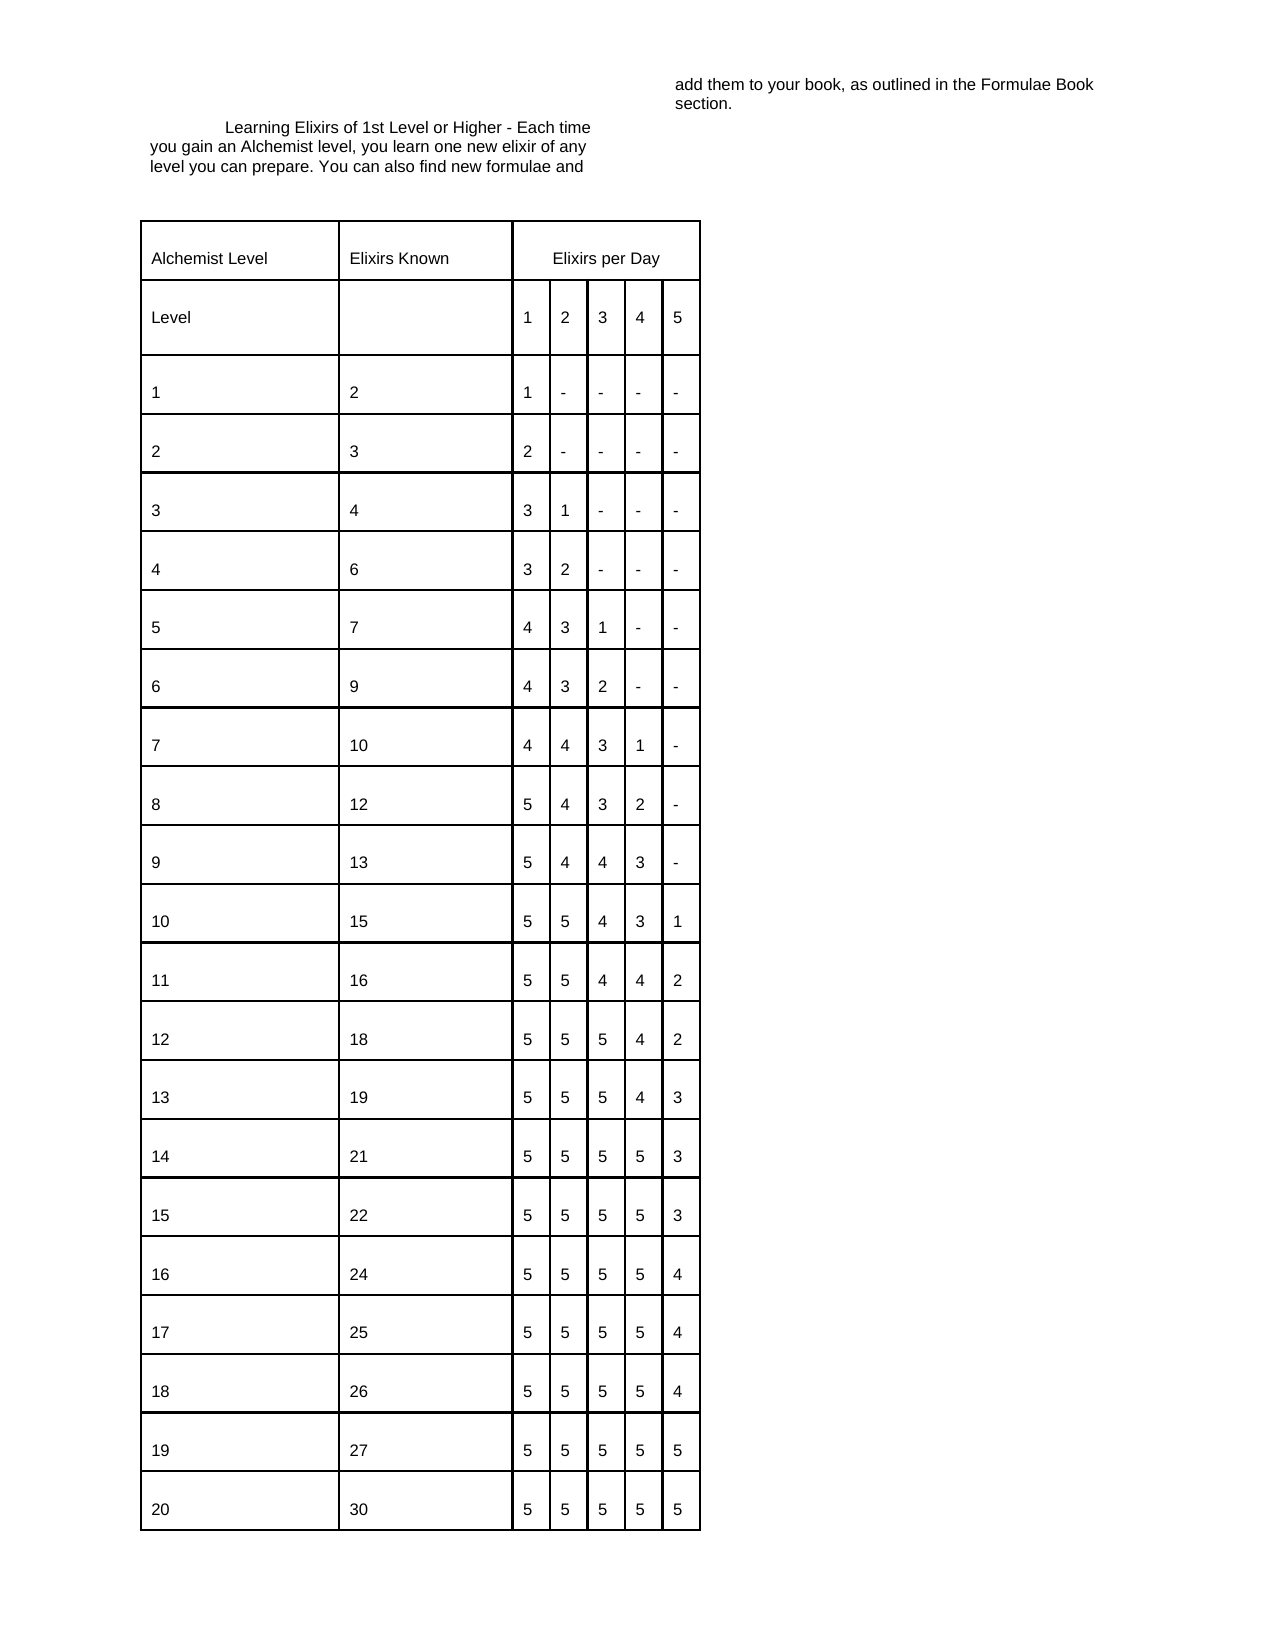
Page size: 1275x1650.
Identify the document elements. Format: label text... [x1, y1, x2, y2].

table_cell 5 [589, 1061, 624, 1118]
table_cell 1 [142, 356, 338, 413]
table_cell 4 [626, 281, 661, 354]
table_cell 7 [340, 591, 511, 648]
table_cell 5 [589, 1355, 624, 1411]
table_cell 16 [340, 944, 511, 1000]
table_cell 5 [551, 1296, 586, 1353]
table_cell 1 [664, 885, 699, 941]
table_cell 3 [514, 474, 549, 530]
table_cell 1 [514, 356, 549, 413]
table_cell 5 [551, 1355, 586, 1411]
table_cell 5 [626, 1237, 661, 1294]
table_cell 5 [551, 944, 586, 1000]
table_cell - [626, 415, 661, 471]
table_cell 1 [589, 591, 624, 648]
table_cell - [626, 591, 661, 648]
table_cell 5 [664, 1472, 699, 1529]
table_cell 4 [589, 885, 624, 941]
table_cell 2 [664, 1002, 699, 1059]
text Learning Elixirs of 1st Level or Higher - Each time you gain an Alchemist level, you learn one new elixir of any level you can prepare. You can also find new formulae and add them to your book, as outlined in the Formulae Book section. [150, 118, 600, 176]
table_cell 5 [589, 1179, 624, 1235]
table_cell 5 [626, 1355, 661, 1411]
table_cell 3 [340, 415, 511, 471]
table_cell 1 [551, 474, 586, 530]
table_cell 17 [142, 1296, 338, 1353]
table_cell 3 [551, 591, 586, 648]
table_cell 12 [142, 1002, 338, 1059]
table_cell 3 [514, 532, 549, 589]
table_cell 5 [626, 1472, 661, 1529]
table_header Alchemist Level [142, 222, 338, 278]
table_cell - [664, 591, 699, 648]
table_cell 4 [626, 944, 661, 1000]
table_cell 5 [514, 1296, 549, 1353]
table_cell 4 [551, 826, 586, 883]
table_cell Level [142, 281, 338, 354]
table_cell 1 [514, 281, 549, 354]
table_header Elixirs Known [340, 222, 511, 278]
table_cell 19 [142, 1414, 338, 1470]
table_cell 16 [142, 1237, 338, 1294]
table_cell 18 [340, 1002, 511, 1059]
table_cell - [664, 356, 699, 413]
table_cell 13 [340, 826, 511, 883]
table_cell 4 [340, 474, 511, 530]
table_cell 24 [340, 1237, 511, 1294]
table_cell 7 [142, 709, 338, 765]
table_cell 4 [514, 591, 549, 648]
table_cell 5 [551, 1002, 586, 1059]
table_cell 5 [551, 1120, 586, 1176]
table_cell 4 [514, 650, 549, 706]
table_cell 30 [340, 1472, 511, 1529]
table_cell 10 [340, 709, 511, 765]
table_cell - [589, 474, 624, 530]
table_cell 3 [589, 767, 624, 824]
table_cell 5 [551, 1414, 586, 1470]
text Learning Elixirs of 1st Level or Higher - Each time you gain an Alchemist level, you learn one new elixir of any level you can prepare. You can also find new formulae and add them to your book, as outlined in the Formulae Book section. [675, 75, 1125, 113]
table_cell - [551, 356, 586, 413]
table_cell 25 [340, 1296, 511, 1353]
table_cell 3 [664, 1061, 699, 1118]
table_header Elixirs per Day [514, 222, 699, 278]
table_cell 27 [340, 1414, 511, 1470]
table_cell 5 [626, 1179, 661, 1235]
table_cell 5 [589, 1120, 624, 1176]
table_cell 21 [340, 1120, 511, 1176]
table_cell 12 [340, 767, 511, 824]
table_cell 9 [340, 650, 511, 706]
table_cell - [626, 532, 661, 589]
table_cell 5 [589, 1414, 624, 1470]
table_cell 5 [589, 1237, 624, 1294]
table_cell 14 [142, 1120, 338, 1176]
table_cell 5 [589, 1296, 624, 1353]
table_cell 3 [626, 826, 661, 883]
table_cell - [664, 650, 699, 706]
table_cell 5 [551, 1472, 586, 1529]
table_cell 4 [626, 1061, 661, 1118]
table_cell 9 [142, 826, 338, 883]
table_cell 5 [142, 591, 338, 648]
table_cell 3 [664, 1120, 699, 1176]
table_cell - [664, 474, 699, 530]
table_cell - [589, 415, 624, 471]
table_cell - [589, 532, 624, 589]
table_cell 15 [142, 1179, 338, 1235]
table_cell 26 [340, 1355, 511, 1411]
table_cell 19 [340, 1061, 511, 1118]
table_cell 5 [514, 944, 549, 1000]
table_cell 2 [514, 415, 549, 471]
table_cell 5 [514, 1002, 549, 1059]
table_cell 11 [142, 944, 338, 1000]
table_cell - [626, 650, 661, 706]
table_cell 5 [514, 826, 549, 883]
table_cell 5 [664, 281, 699, 354]
table_cell - [664, 415, 699, 471]
table_cell 5 [664, 1414, 699, 1470]
table_cell 5 [551, 1061, 586, 1118]
table_cell 20 [142, 1472, 338, 1529]
table_cell 5 [514, 885, 549, 941]
table_cell 4 [664, 1237, 699, 1294]
table_cell 22 [340, 1179, 511, 1235]
table_cell [340, 281, 511, 354]
table_cell 3 [551, 650, 586, 706]
table_cell 18 [142, 1355, 338, 1411]
table_cell 5 [514, 1061, 549, 1118]
table_cell 5 [551, 885, 586, 941]
table_cell 3 [664, 1179, 699, 1235]
table_cell 5 [514, 1120, 549, 1176]
table_cell 2 [589, 650, 624, 706]
table_cell 13 [142, 1061, 338, 1118]
table_cell 4 [589, 826, 624, 883]
table_cell 4 [664, 1296, 699, 1353]
table_cell 4 [664, 1355, 699, 1411]
table_cell - [664, 709, 699, 765]
table_cell 5 [514, 767, 549, 824]
table_cell 8 [142, 767, 338, 824]
table_cell 4 [589, 944, 624, 1000]
table_cell 2 [626, 767, 661, 824]
table_cell 2 [664, 944, 699, 1000]
table_cell 5 [514, 1237, 549, 1294]
table_cell 5 [514, 1355, 549, 1411]
table_cell 5 [626, 1120, 661, 1176]
table_cell 6 [142, 650, 338, 706]
table_cell 4 [551, 709, 586, 765]
table_cell 15 [340, 885, 511, 941]
table_cell 2 [142, 415, 338, 471]
table_cell - [551, 415, 586, 471]
table_cell 5 [589, 1002, 624, 1059]
table_cell 10 [142, 885, 338, 941]
table_cell 5 [551, 1237, 586, 1294]
table_cell 5 [626, 1296, 661, 1353]
table_cell 3 [589, 281, 624, 354]
table_cell - [664, 826, 699, 883]
table_cell - [664, 767, 699, 824]
table_cell 4 [626, 1002, 661, 1059]
table_cell 5 [589, 1472, 624, 1529]
table_cell 2 [551, 281, 586, 354]
table_cell 5 [514, 1472, 549, 1529]
table_cell - [626, 474, 661, 530]
table_cell 6 [340, 532, 511, 589]
table_cell 5 [514, 1179, 549, 1235]
table_cell 5 [514, 1414, 549, 1470]
table_cell 4 [142, 532, 338, 589]
table_cell 3 [589, 709, 624, 765]
table_cell 5 [551, 1179, 586, 1235]
table_cell 4 [551, 767, 586, 824]
table_cell - [589, 356, 624, 413]
table_cell 2 [340, 356, 511, 413]
table_cell - [664, 532, 699, 589]
table_cell 3 [142, 474, 338, 530]
table_cell 4 [514, 709, 549, 765]
table_cell - [626, 356, 661, 413]
table_cell 1 [626, 709, 661, 765]
table_cell 5 [626, 1414, 661, 1470]
table_cell 3 [626, 885, 661, 941]
table_cell 2 [551, 532, 586, 589]
